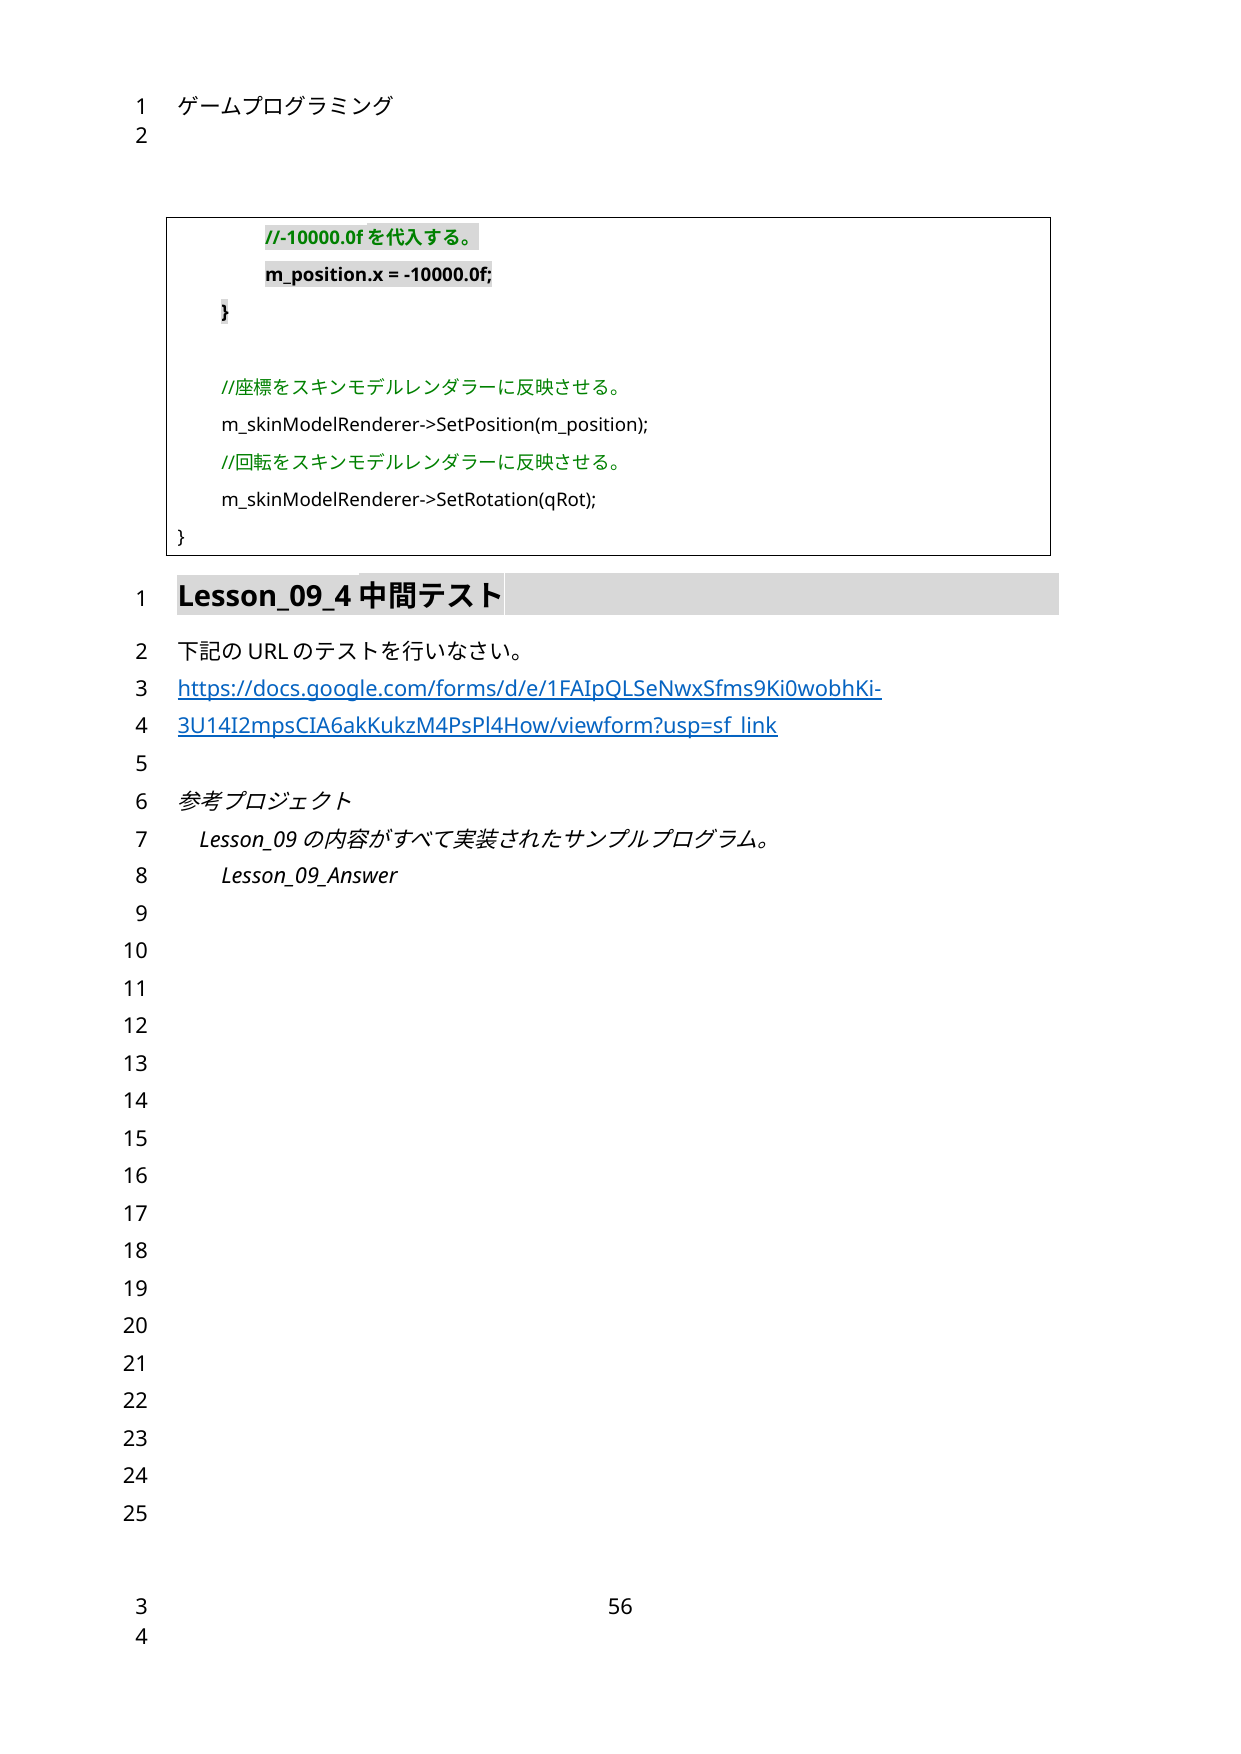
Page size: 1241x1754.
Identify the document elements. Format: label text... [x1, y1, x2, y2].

text Lesson_09_Answer [177, 856, 1063, 894]
subtitle Lesson_09_4 中間テスト [177, 556, 1063, 631]
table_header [167, 218, 1050, 555]
text 下記のURLのテストを行いなさい。 [177, 631, 1063, 669]
text https://docs.google.com/forms/d/e/1FAIpQLSeNwxSfms9Ki0wobhKi-3U14I2mpsCIA6akKukzM4PsPl4How/viewform?usp=sf_link [177, 669, 1063, 744]
text 参考プロジェクト [177, 781, 1063, 819]
text Lesson_09の内容がすべて実装されたサンプルプログラム。 [177, 819, 1063, 856]
